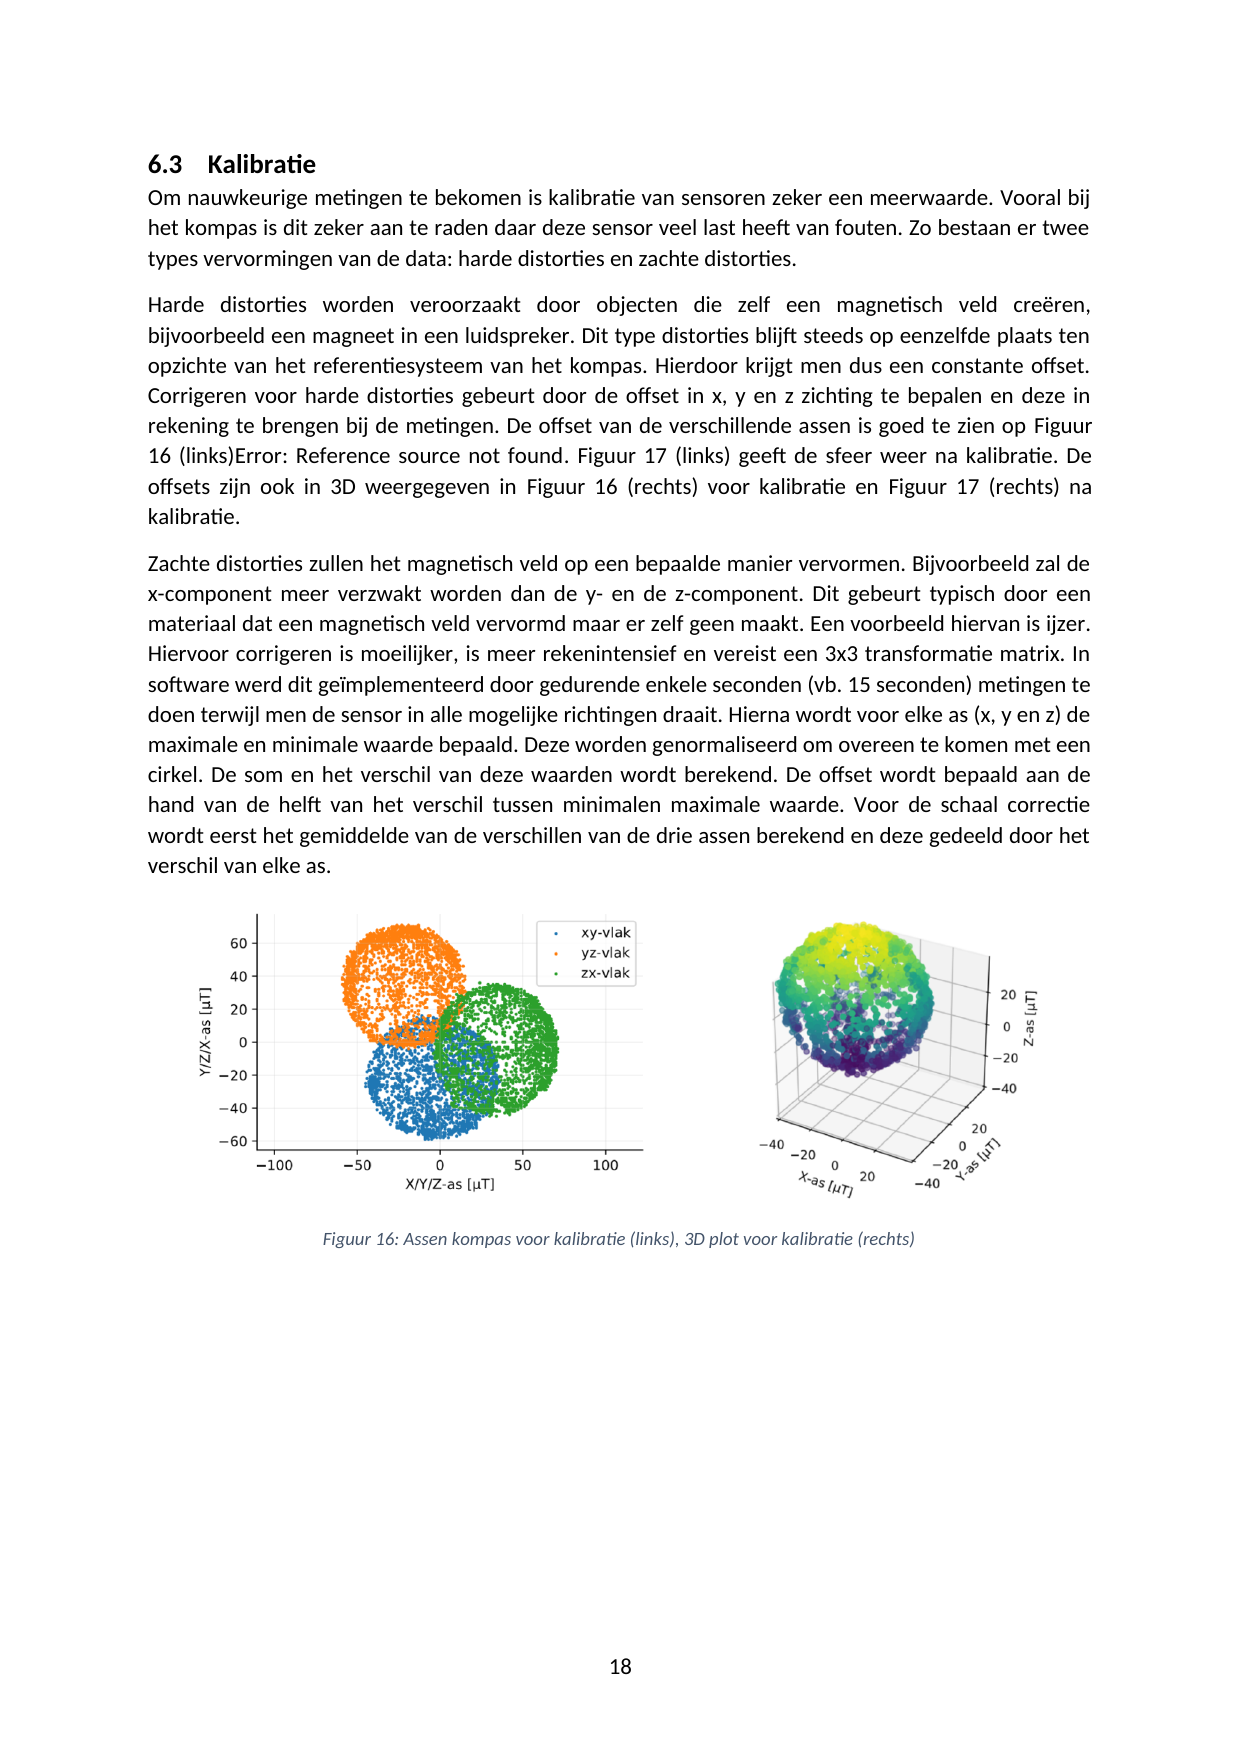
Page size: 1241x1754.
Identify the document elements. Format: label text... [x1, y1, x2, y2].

subtitle Kalibratie [148, 148, 1093, 181]
text Zachte distorties zullen het magnetisch veld op een bepaalde manier vervormen. Bijvoorbeeld zal de x-component meer verzwakt worden dan de y- en de z-component. Dit gebeurt typisch door een materiaal dat een magnetisch veld vervormd maar er zelf geen maakt. Een voorbeeld hiervan is ijzer. Hiervoor corrigeren is moeilijker, is meer rekenintensief en vereist een 3x3 transformatie matrix. In software werd dit geïmplementeerd door gedurende enkele seconden (vb. 15 seconden) metingen te doen terwijl men de sensor in alle mogelijke richtingen draait. Hierna wordt voor elke as (x, y en z) de maximale en minimale waarde bepaald. Deze worden genormaliseerd om overeen te komen met een cirkel. De som en het verschil van deze waarden wordt berekend. De offset wordt bepaald aan de hand van de helft van het verschil tussen minimalen maximale waarde. Voor de schaal correctie wordt eerst het gemiddelde van de verschillen van de drie assen berekend en deze gedeeld door het verschil van elke as. [148, 549, 1093, 879]
text Om nauwkeurige metingen te bekomen is kalibratie van sensoren zeker een meerwaarde. Vooral bij het kompas is dit zeker aan te raden daar deze sensor veel last heeft van fouten. Zo bestaan er twee types vervormingen van de data: harde distorties en zachte distorties. [148, 183, 1093, 272]
picture [183, 897, 1058, 1208]
